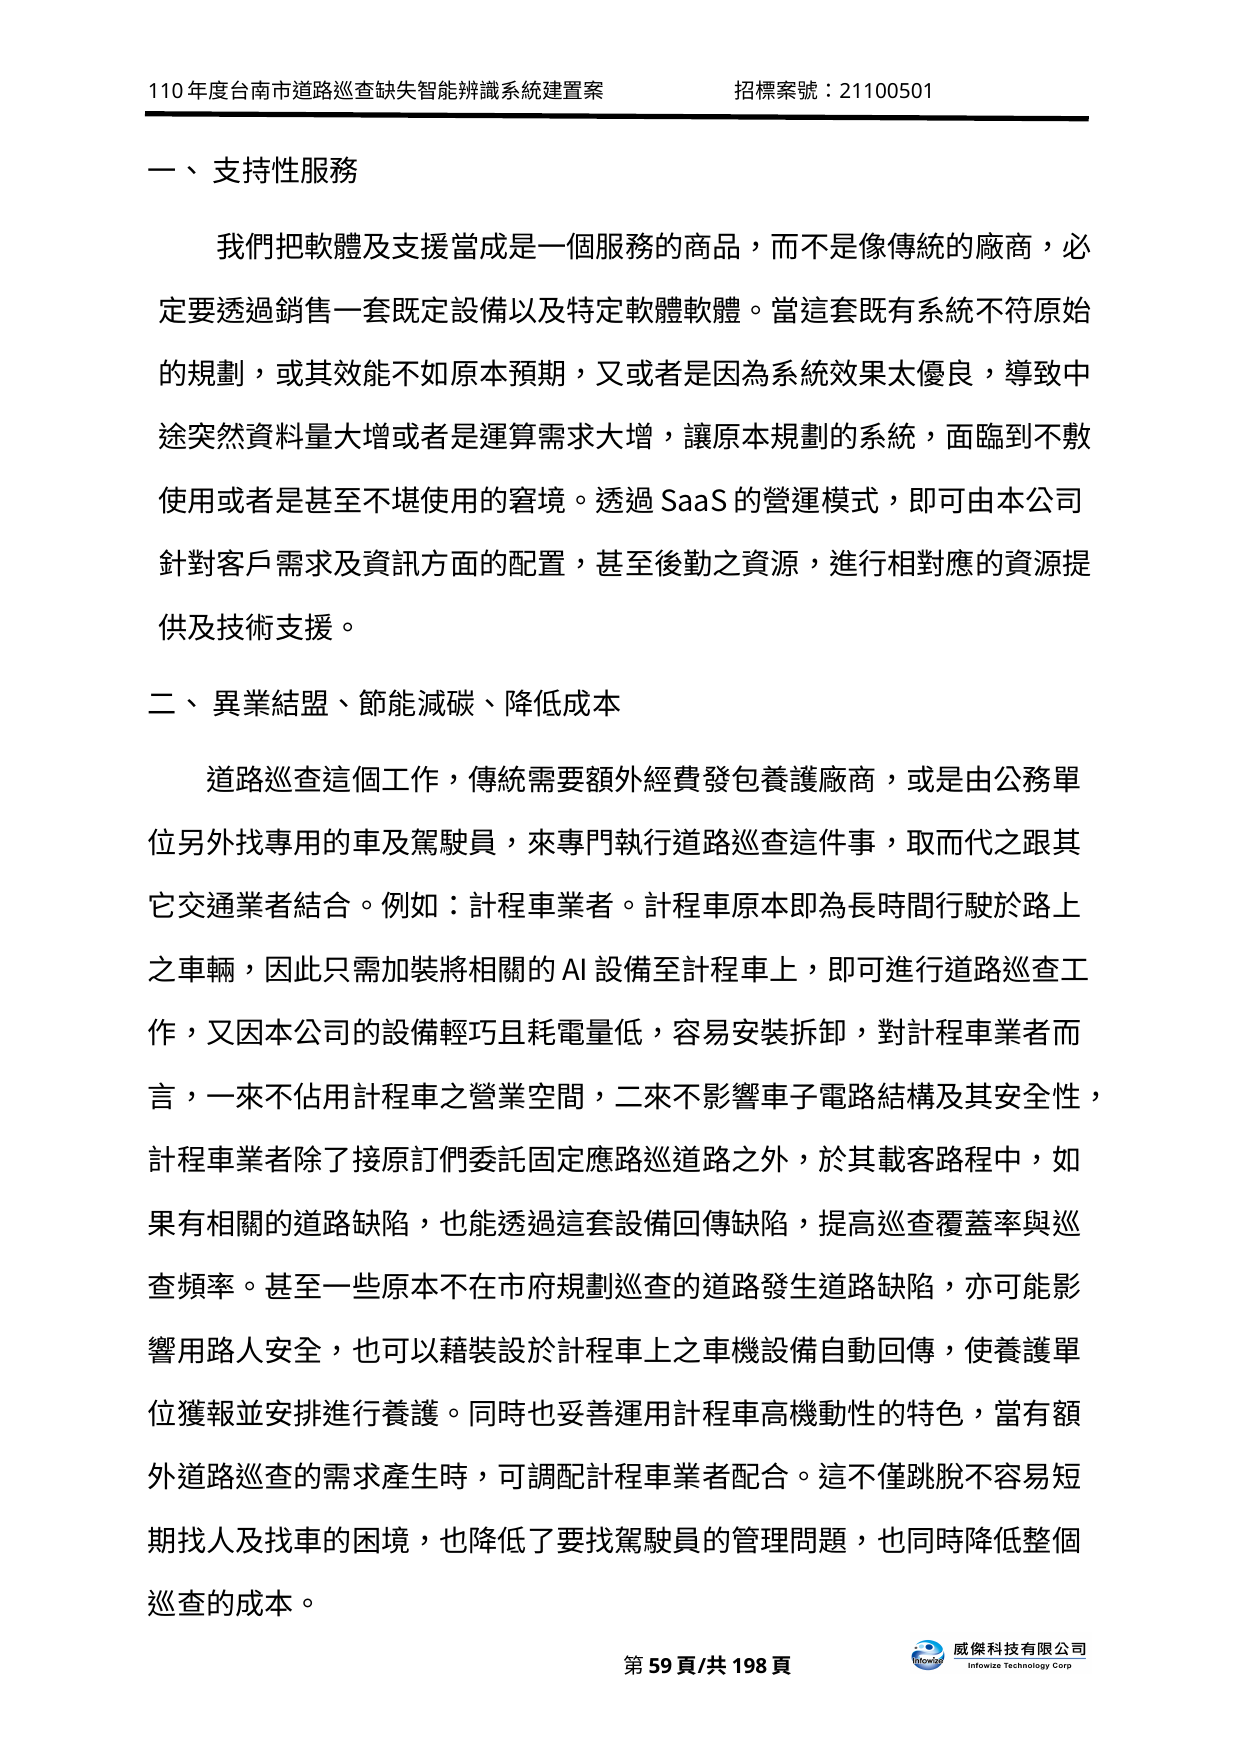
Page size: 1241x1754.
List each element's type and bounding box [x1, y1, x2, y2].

picture [910, 1632, 1093, 1674]
